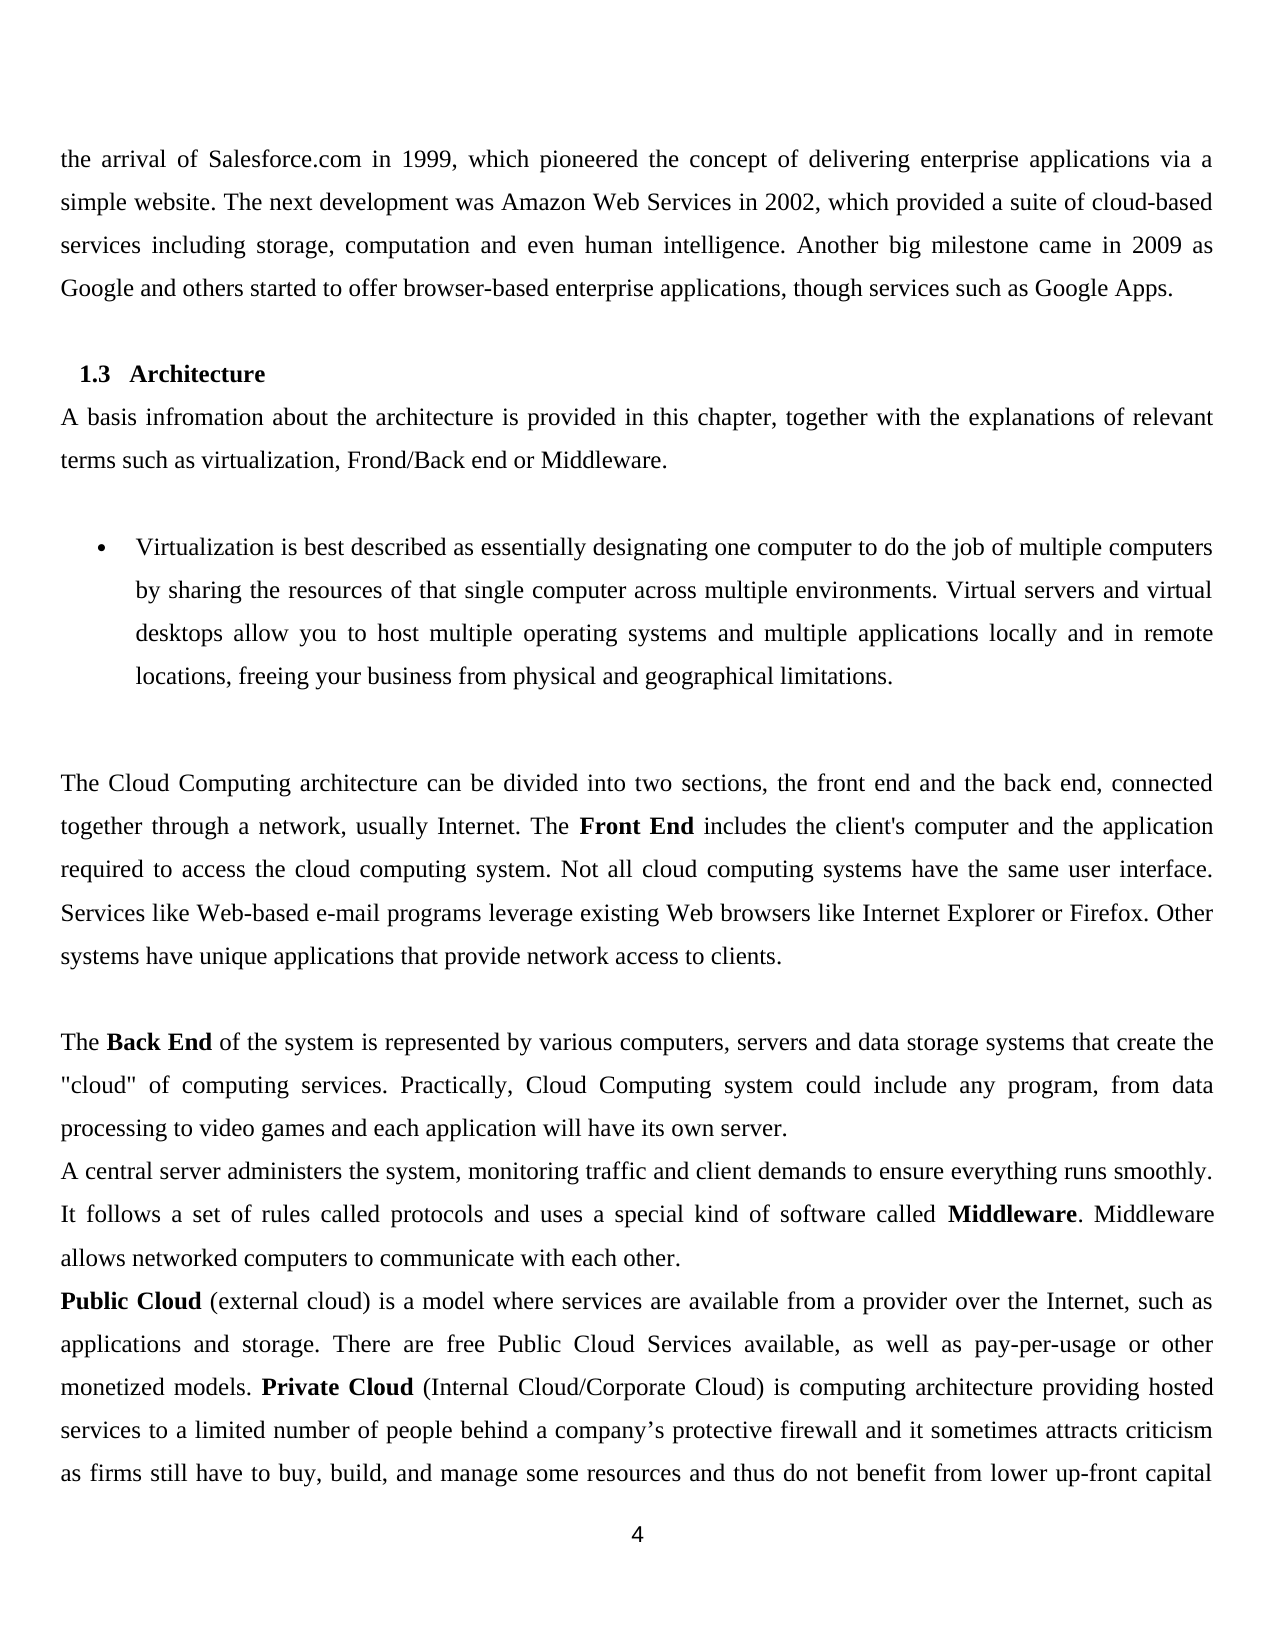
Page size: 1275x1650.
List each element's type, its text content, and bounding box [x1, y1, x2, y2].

text A basis infromation about the architecture is provided in this chapter, together with the explanations of relevant terms such as virtualization, Frond/Back end or Middleware. [60, 402, 1214, 474]
text The Back End of the system is represented by various computers, servers and data storage systems that create the "cloud" of computing services. Practically, Cloud Computing system could include any program, from data processing to video games and each application will have its own server. [60, 1027, 1214, 1142]
list Architecture [79, 359, 1214, 388]
list Virtualization is best described as essentially designating one computer to do the job of multiple computers by sharing the resources of that single computer across multiple environments. Virtual servers and virtual desktops allow you to host multiple operating systems and multiple applications locally and in remote locations, freeing your business from physical and geographical limitations. [98, 532, 1214, 690]
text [60, 1286, 1214, 1487]
text A central server administers the system, monitoring traffic and client demands to ensure everything runs smoothly. It follows a set of rules called protocols and uses a special kind of software called Middleware. Middleware allows networked computers to communicate with each other. [60, 1156, 1214, 1271]
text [60, 144, 1214, 302]
text The Cloud Computing architecture can be divided into two sections, the front end and the back end, connected together through a network, usually Internet. The Front End includes the client's computer and the application required to access the cloud computing system. Not all cloud computing systems have the same user interface. Services like Web‐based e‐mail programs leverage existing Web browsers like Internet Explorer or Firefox. Other systems have unique applications that provide network access to clients. [60, 768, 1214, 969]
